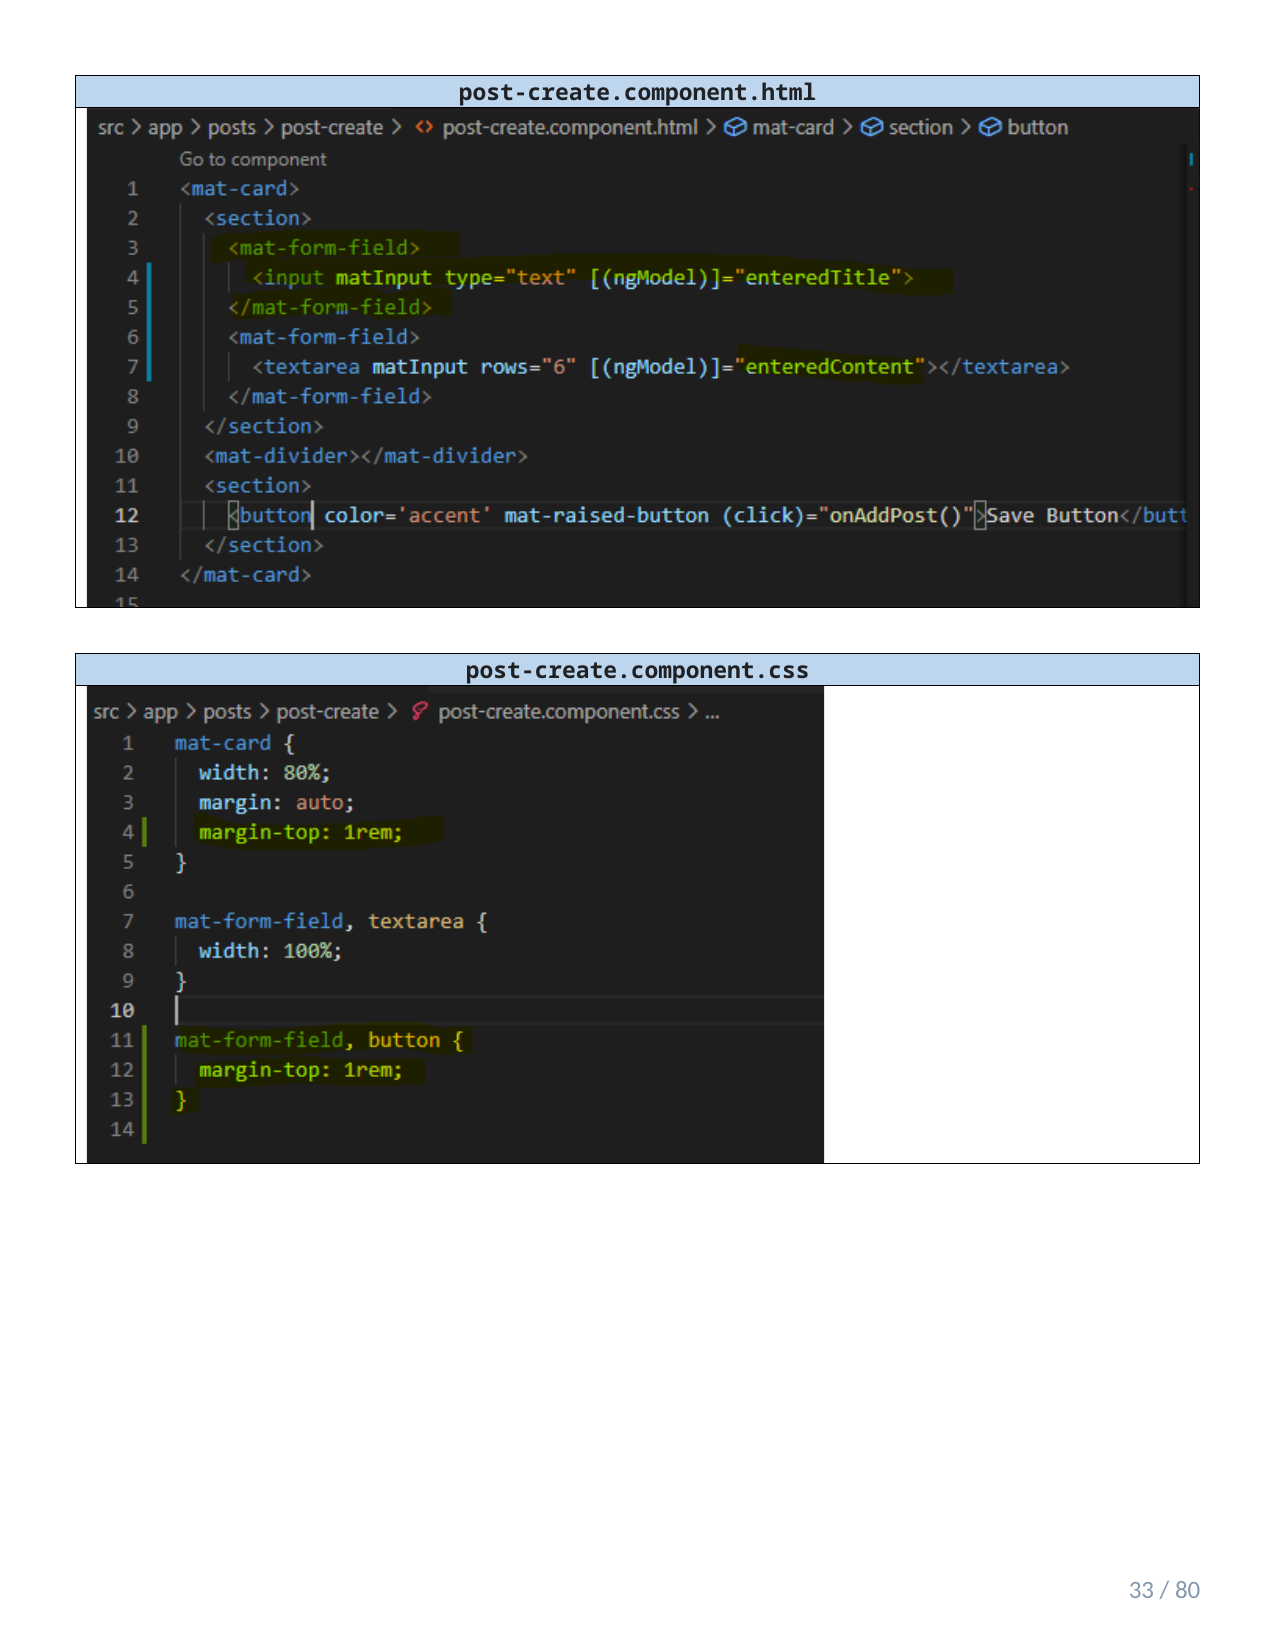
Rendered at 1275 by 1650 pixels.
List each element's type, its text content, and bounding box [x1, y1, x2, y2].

table_header post-create.component.html [76, 76, 1199, 107]
table_cell [76, 686, 86, 1163]
picture [86, 108, 1200, 607]
table_header post-create.component.css [76, 654, 1199, 685]
picture [86, 686, 825, 1163]
table_cell [825, 686, 1199, 1163]
table_cell [76, 108, 86, 607]
